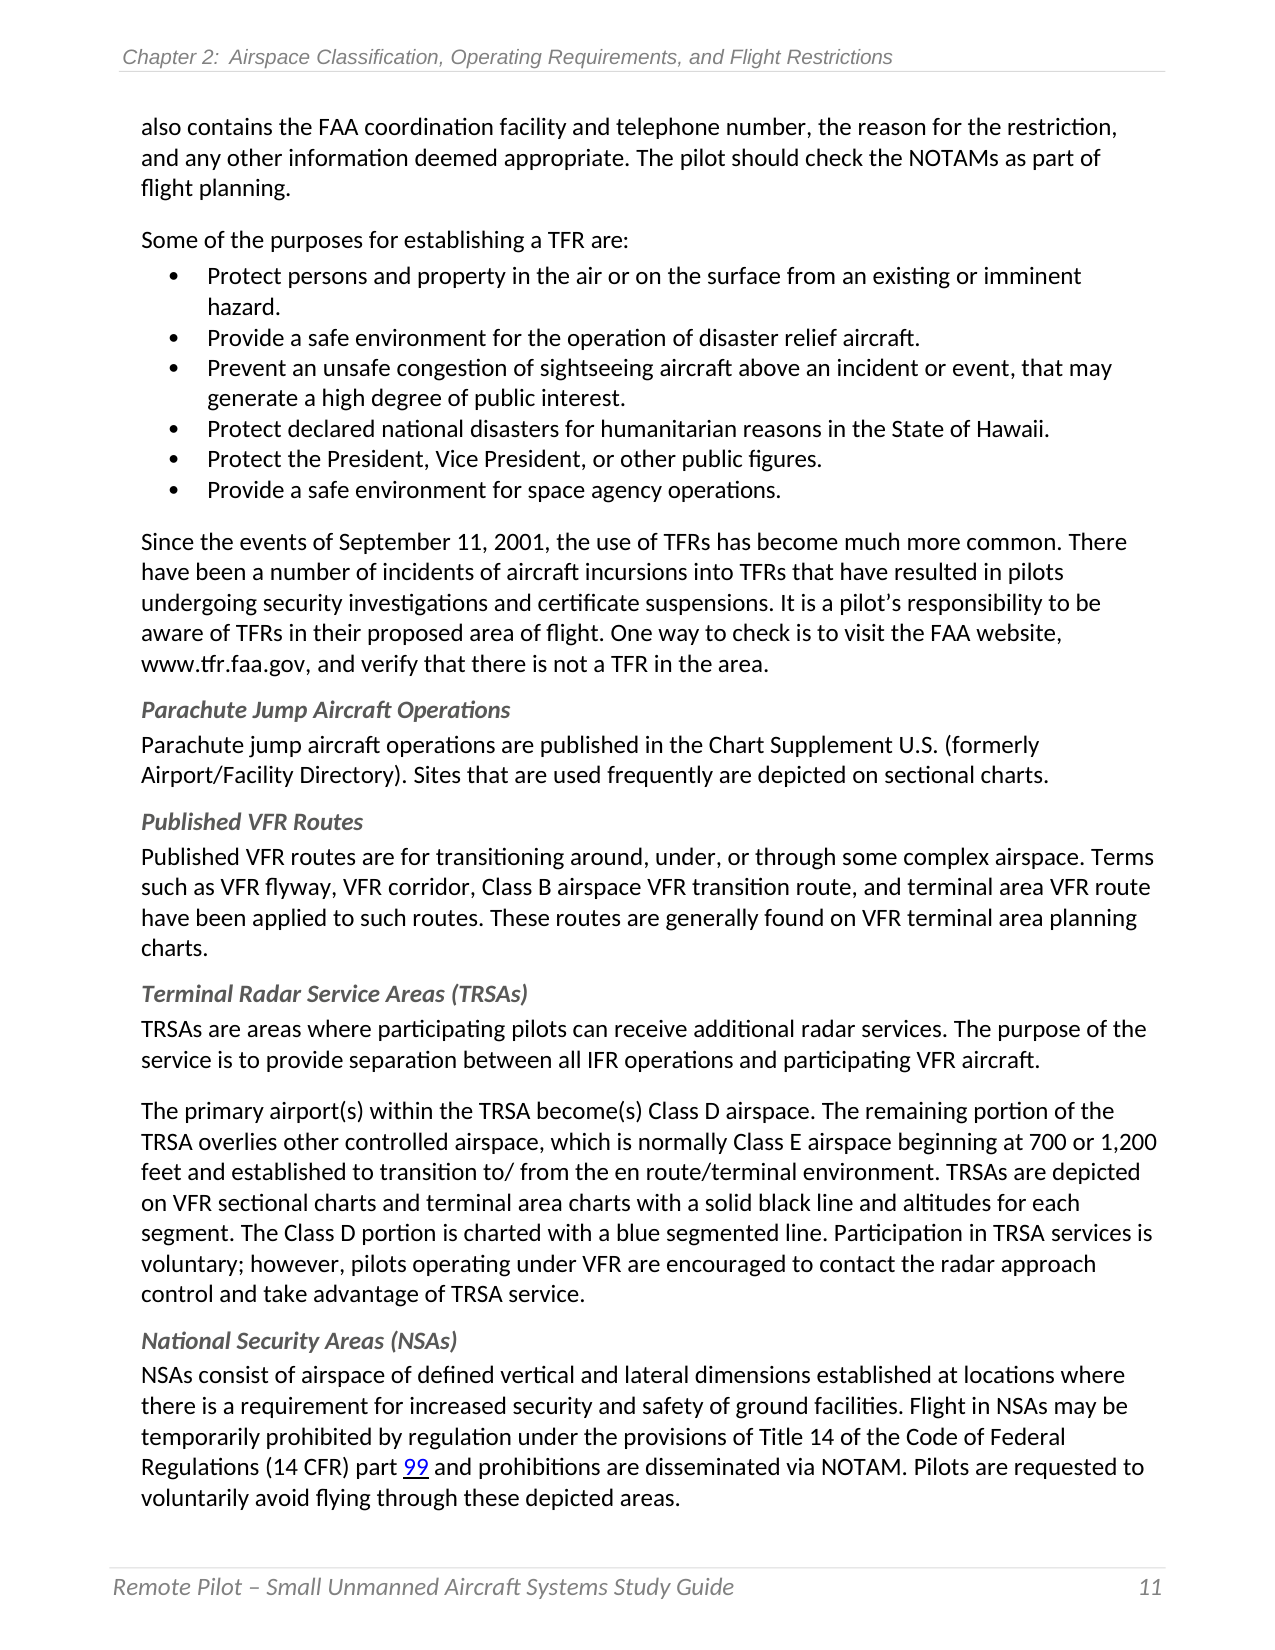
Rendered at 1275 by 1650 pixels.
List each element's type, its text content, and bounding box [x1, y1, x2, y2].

subtitle Terminal Radar Service Areas (TRSAs) [141, 979, 1252, 1009]
text Parachute jump aircraft operations are published in the Chart Supplement U.S. (formerly Airport/Facility Directory). Sites that are used frequently are depicted on sectional charts. [141, 729, 1157, 790]
list Provide a safe environment for the operation of disaster relief aircraft. [169, 322, 1252, 352]
subtitle Parachute Jump Aircraft Operations [141, 694, 1252, 725]
list Protect declared national disasters for humanitarian reasons in the State of Hawaii. [169, 413, 1252, 444]
list Prevent an unsafe congestion of sightseeing aircraft above an incident or event, that may generate a high degree of public interest. [169, 352, 1114, 413]
subtitle Published VFR Routes [141, 806, 1252, 836]
text Since the events of September 11, 2001, the use of TFRs has become much more common. There have been a number of incidents of aircraft incursions into TFRs that have resulted in pilots undergoing security investigations and certificate suspensions. It is a pilot’s responsibility to be aware of TFRs in their proposed area of flight. One way to check is to visit the FAA website, www.tfr.faa.gov, and verify that there is not a TFR in the area. [141, 526, 1157, 678]
text Published VFR routes are for transitioning around, under, or through some complex airspace. Terms such as VFR flyway, VFR corridor, Class B airspace VFR transition route, and terminal area VFR route have been applied to such routes. These routes are generally found on VFR terminal area planning charts. [141, 841, 1157, 963]
text NSAs consist of airspace of defined vertical and lateral dimensions established at locations where there is a requirement for increased security and safety of ground facilities. Flight in NSAs may be temporarily prohibited by regulation under the provisions of Title 14 of the Code of Federal Regulations (14 CFR) part 99 and prohibitions are disseminated via NOTAM. Pilots are requested to voluntarily avoid flying through these depicted areas. [141, 1360, 1157, 1512]
subtitle National Security Areas (NSAs) [141, 1325, 1252, 1356]
list Provide a safe environment for space agency operations. [169, 474, 1252, 505]
text also contains the FAA coordination facility and telephone number, the reason for the restriction, and any other information deemed appropriate. The pilot should check the NOTAMs as part of flight planning. [141, 111, 1158, 203]
list Protect the President, Vice President, or other public figures. [169, 444, 1252, 474]
text TRSAs are areas where participating pilots can receive additional radar services. The purpose of the service is to provide separation between all IFR operations and participating VFR aircraft. [141, 1013, 1157, 1074]
text Some of the purposes for establishing a TFR are: [141, 224, 1252, 254]
text The primary airport(s) within the TRSA become(s) Class D airspace. The remaining portion of the TRSA overlies other controlled airspace, which is normally Class E airspace beginning at 700 or 1,200 feet and established to transition to/ from the en route/terminal environment. TRSAs are depicted on VFR sectional charts and terminal area charts with a solid black line and altitudes for each segment. The Class D portion is charted with a blue segmented line. Participation in TRSA services is voluntary; however, pilots operating under VFR are encouraged to contact the radar approach control and take advantage of TRSA service. [141, 1095, 1157, 1309]
list Protect persons and property in the air or on the surface from an existing or imminent hazard. [169, 261, 1083, 322]
